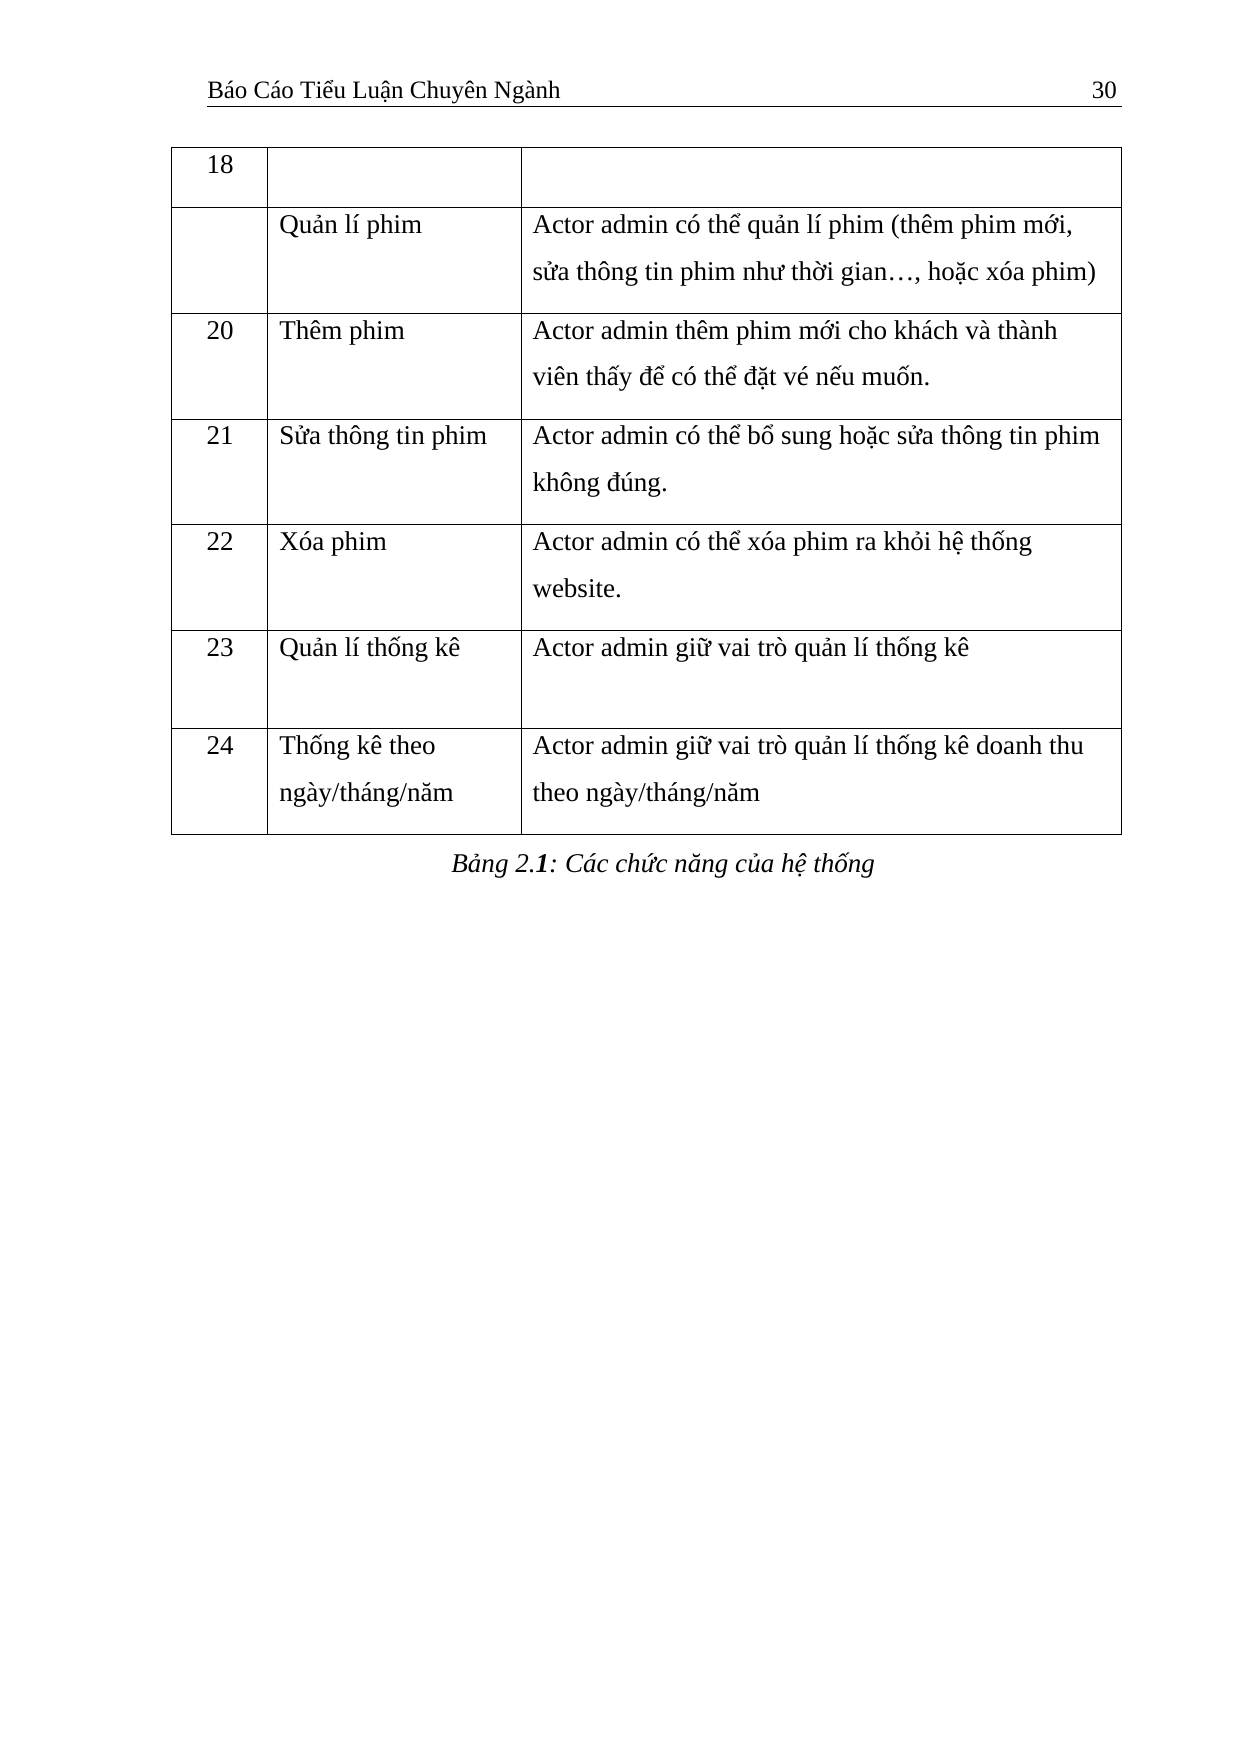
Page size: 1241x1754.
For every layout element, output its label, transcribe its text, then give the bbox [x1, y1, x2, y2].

table_cell Thống kê theo ngày/tháng/năm [268, 729, 521, 834]
table_cell [172, 208, 267, 313]
table_cell Actor admin giữ vai trò quản lí thống kê doanh thu theo ngày/tháng/năm [522, 729, 1121, 834]
table_cell 21 [172, 420, 267, 524]
table_cell Actor admin có thể bổ sung hoặc sửa thông tin phim không đúng. [522, 420, 1121, 524]
table_cell [522, 148, 1121, 207]
table_cell [268, 148, 521, 207]
table_cell 24 [172, 729, 267, 834]
table_cell Actor admin có thể quản lí phim (thêm phim mới, sửa thông tin phim như thời gian…, hoặc xóa phim) [522, 208, 1121, 313]
table_cell Quản lí phim [268, 208, 521, 313]
table_cell Actor admin có thể xóa phim ra khỏi hệ thống website. [522, 525, 1121, 630]
table_cell Actor admin giữ vai trò quản lí thống kê [522, 631, 1121, 728]
table_cell Thêm phim [268, 314, 521, 418]
table_cell 22 [172, 525, 267, 630]
table_cell Actor admin thêm phim mới cho khách và thành viên thấy để có thể đặt vé nếu muốn. [522, 314, 1121, 418]
table_cell 20 [172, 314, 267, 418]
table_cell Quản lí thống kê [268, 631, 521, 728]
table_cell 18 [172, 148, 267, 207]
text Bảng 2.1: Các chức năng của hệ thống [207, 847, 1122, 878]
table_cell Sửa thông tin phim [268, 420, 521, 524]
table_cell 23 [172, 631, 267, 728]
table_cell Xóa phim [268, 525, 521, 630]
